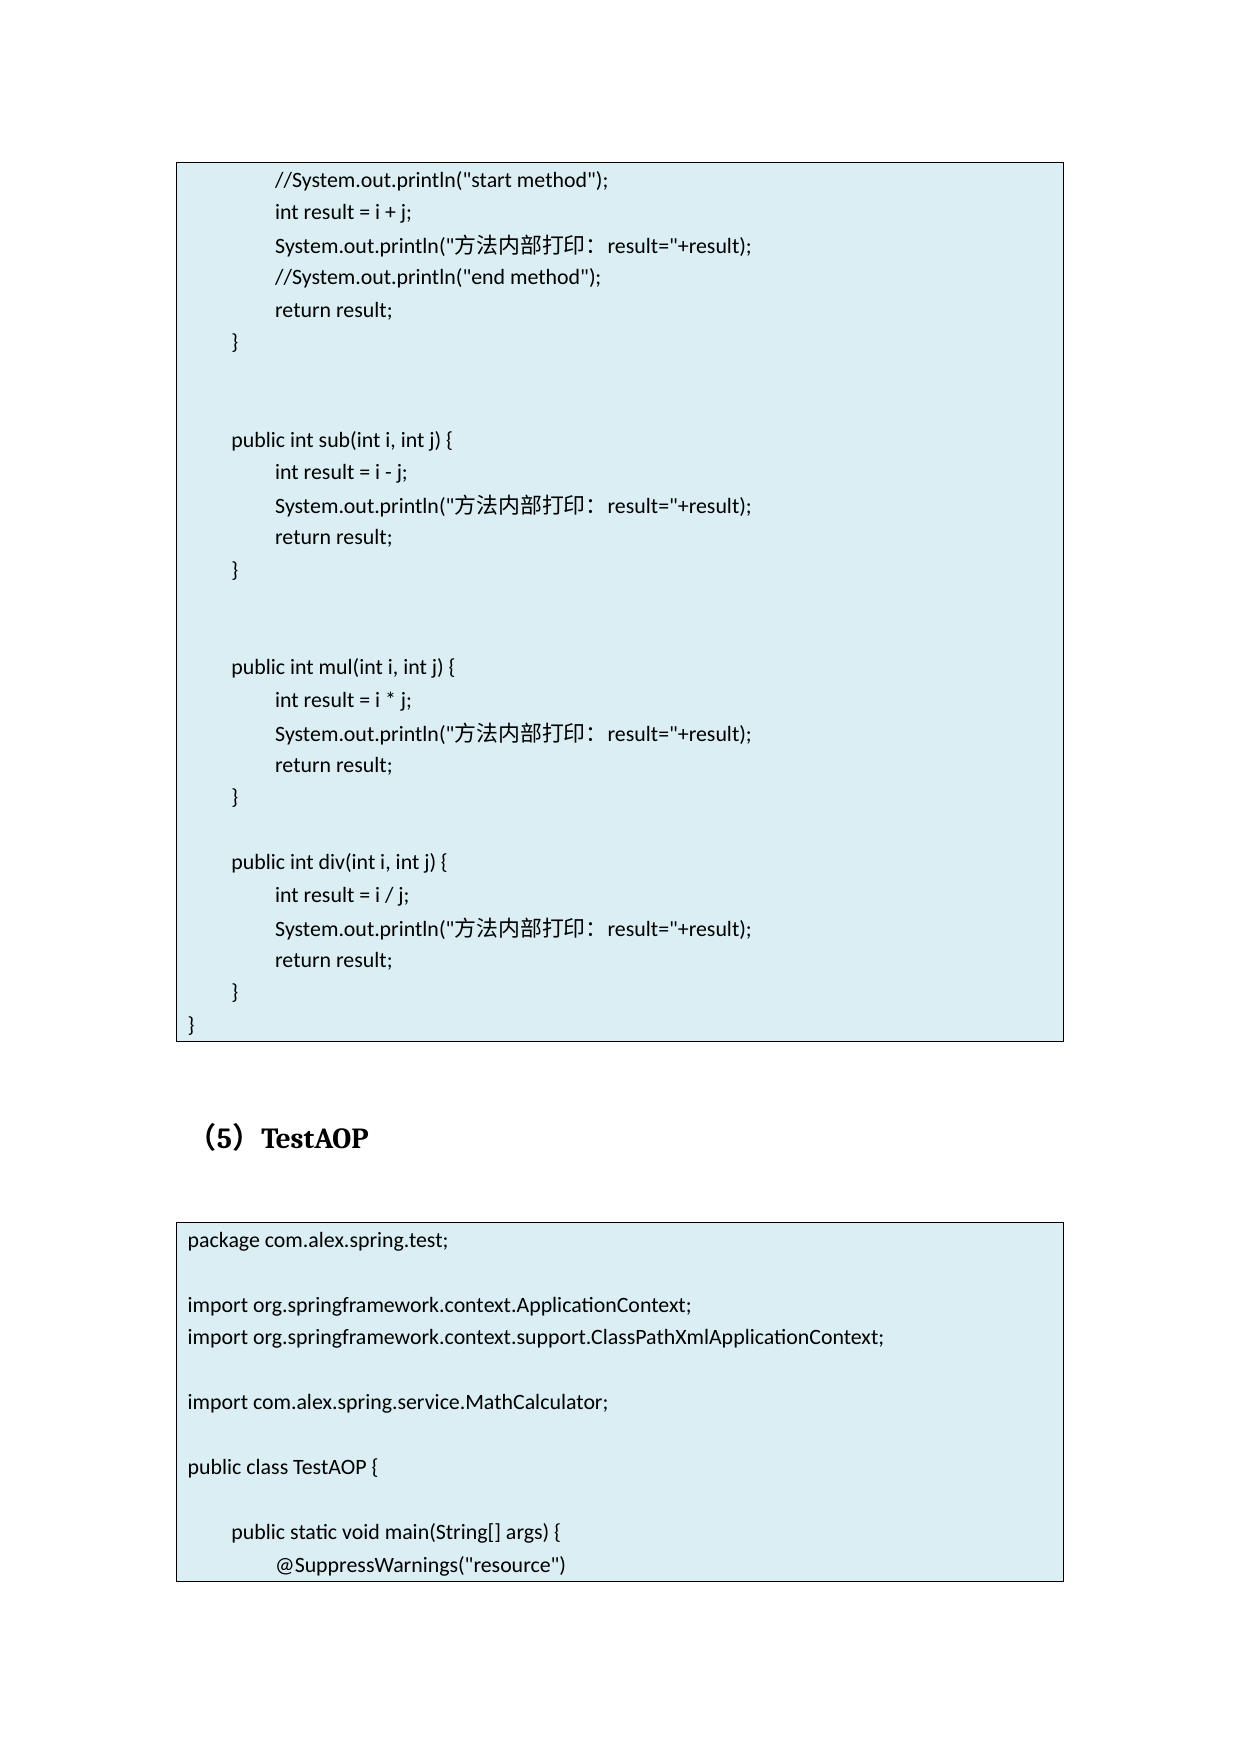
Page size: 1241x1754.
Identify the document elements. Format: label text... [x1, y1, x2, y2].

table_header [177, 163, 1063, 1041]
subtitle （5）TestAOP [187, 1103, 1053, 1168]
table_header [177, 1223, 1063, 1581]
